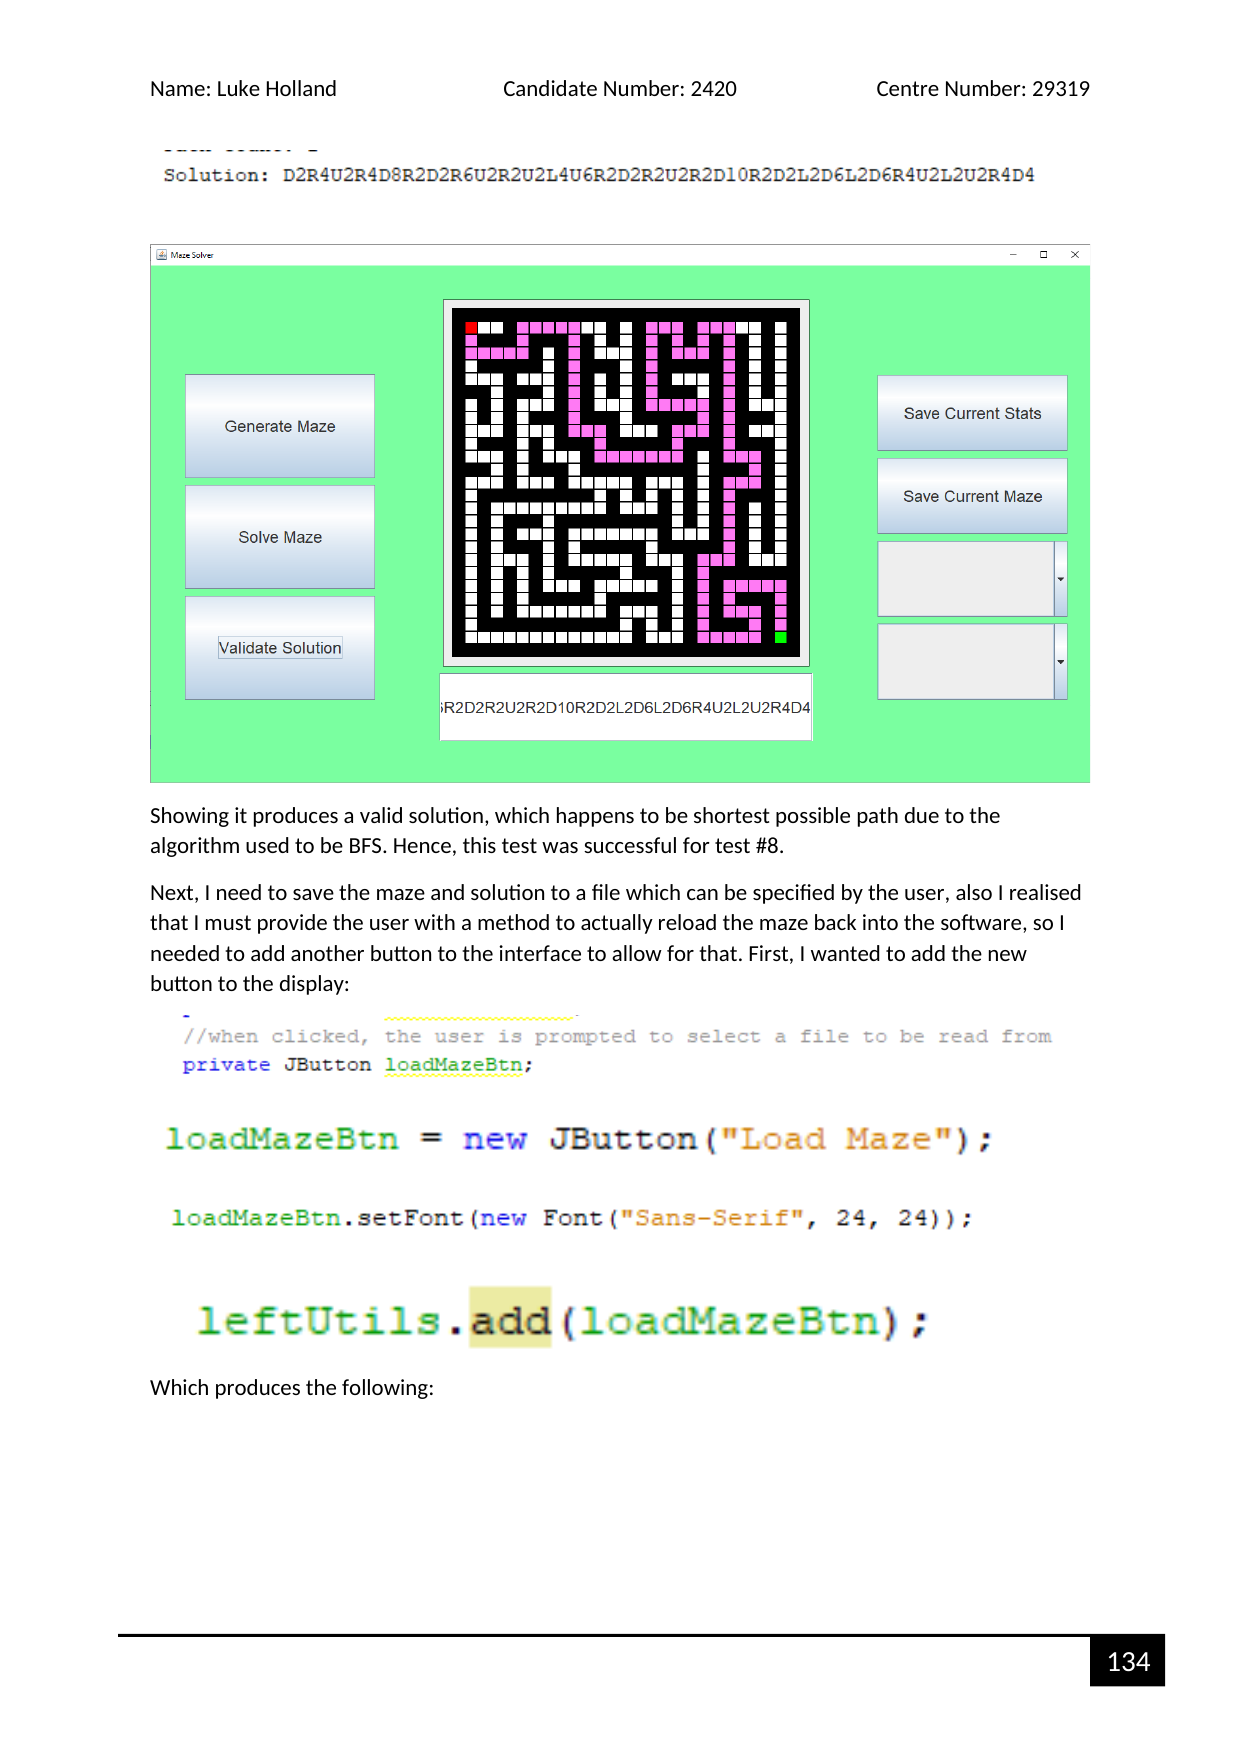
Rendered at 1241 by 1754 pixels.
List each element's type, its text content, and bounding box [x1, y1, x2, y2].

text Next, I need to save the maze and solution to a file which can be specified by the user, also I realised that I must provide the user with a method to actually reload the maze back into the software, so I needed to add another button to the interface to allow for that. First, I wanted to add the new button to the display: [150, 878, 1090, 997]
text Which produces the following: [150, 1373, 1090, 1401]
picture [150, 1198, 1000, 1265]
picture [150, 1114, 1039, 1180]
picture [150, 1283, 998, 1354]
picture [155, 1015, 1089, 1096]
picture [150, 150, 1058, 226]
text Showing it produces a valid solution, which happens to be shortest possible path due to the algorithm used to be BFS. Hence, this test was successful for test #8. [150, 801, 1090, 859]
picture [150, 244, 1091, 783]
